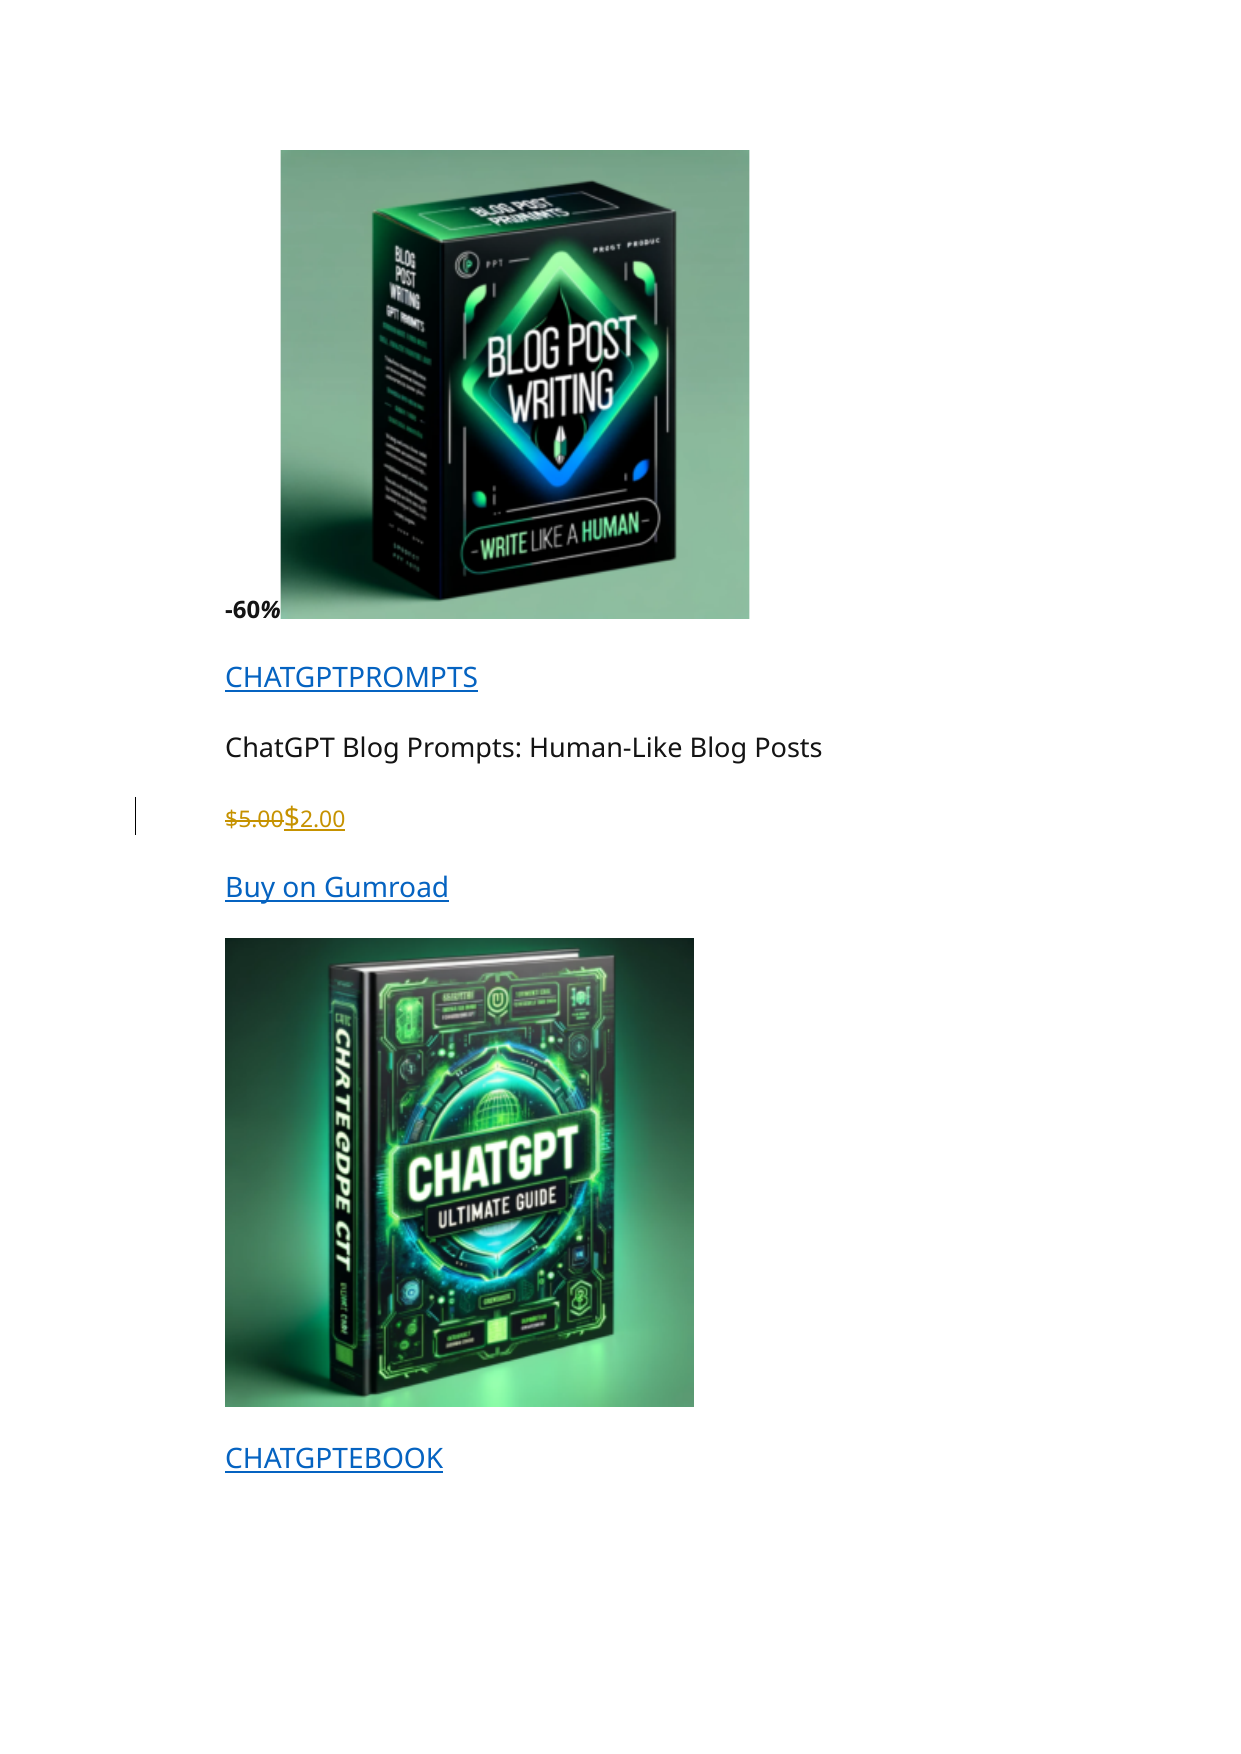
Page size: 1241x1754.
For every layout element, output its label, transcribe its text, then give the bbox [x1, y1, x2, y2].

picture [225, 938, 694, 1407]
text CHATGPTEBOOK [225, 1438, 1090, 1476]
picture [280, 150, 750, 619]
text Buy on Gumroad [225, 867, 1090, 906]
subtitle ChatGPT Blog Prompts: Human-Like Blog Posts [225, 728, 1090, 765]
text CHATGPTPROMPTS [225, 657, 1090, 696]
